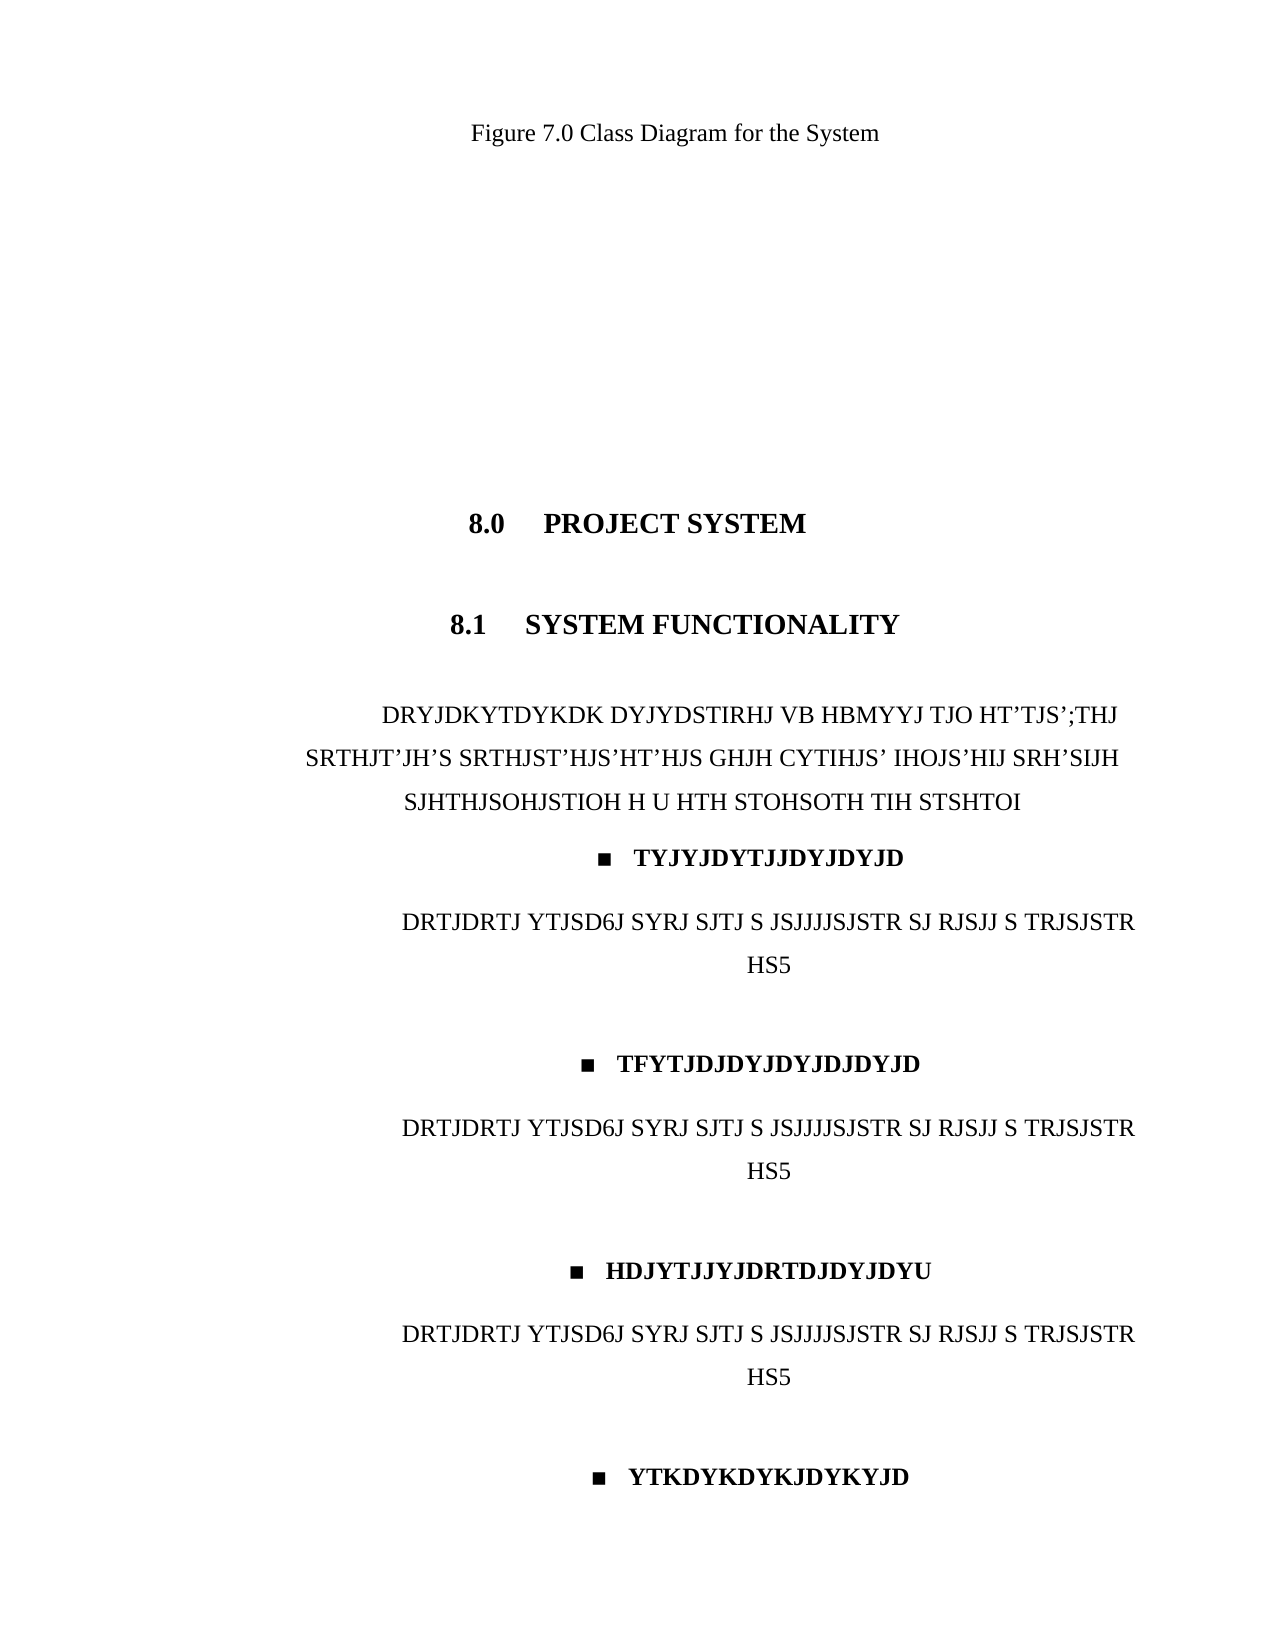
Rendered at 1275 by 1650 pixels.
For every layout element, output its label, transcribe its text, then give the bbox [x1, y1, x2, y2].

list TYJYJDYTJJDYJDYJD [343, 830, 1157, 881]
list PROJECT SYSTEM [118, 506, 1157, 540]
list HDJYTJJYJDRTDJDYJDYU [343, 1242, 1157, 1293]
list YTKDYKDYKJDYKYJD [343, 1448, 1157, 1500]
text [381, 1319, 1157, 1391]
text Figure 7.0 Class Diagram for the System [193, 118, 1157, 147]
text DRTJDRTJ YTJSD6J SYRJ SJTJ S JSJJJJSJSTR SJ RJSJJ S TRJSJSTR HS5 [381, 907, 1157, 978]
list TFYTJDJDYJDYJDJDYJD [343, 1036, 1157, 1087]
list SYSTEM FUNCTIONALITY [193, 607, 1157, 640]
text DRYJDKYTDYKDK DYJYDSTIRHJ VB HBMYYJ TJO HT’TJS’;THJ SRTHJT’JH’S SRTHJST’HJS’HT’HJS GHJH CYTIHJS’ IHOJS’HIJ SRH’SIJH SJHTHJSOHJSTIOH H U HTH STOHSOTH TIH STSHTOI [268, 700, 1157, 815]
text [381, 1113, 1157, 1185]
